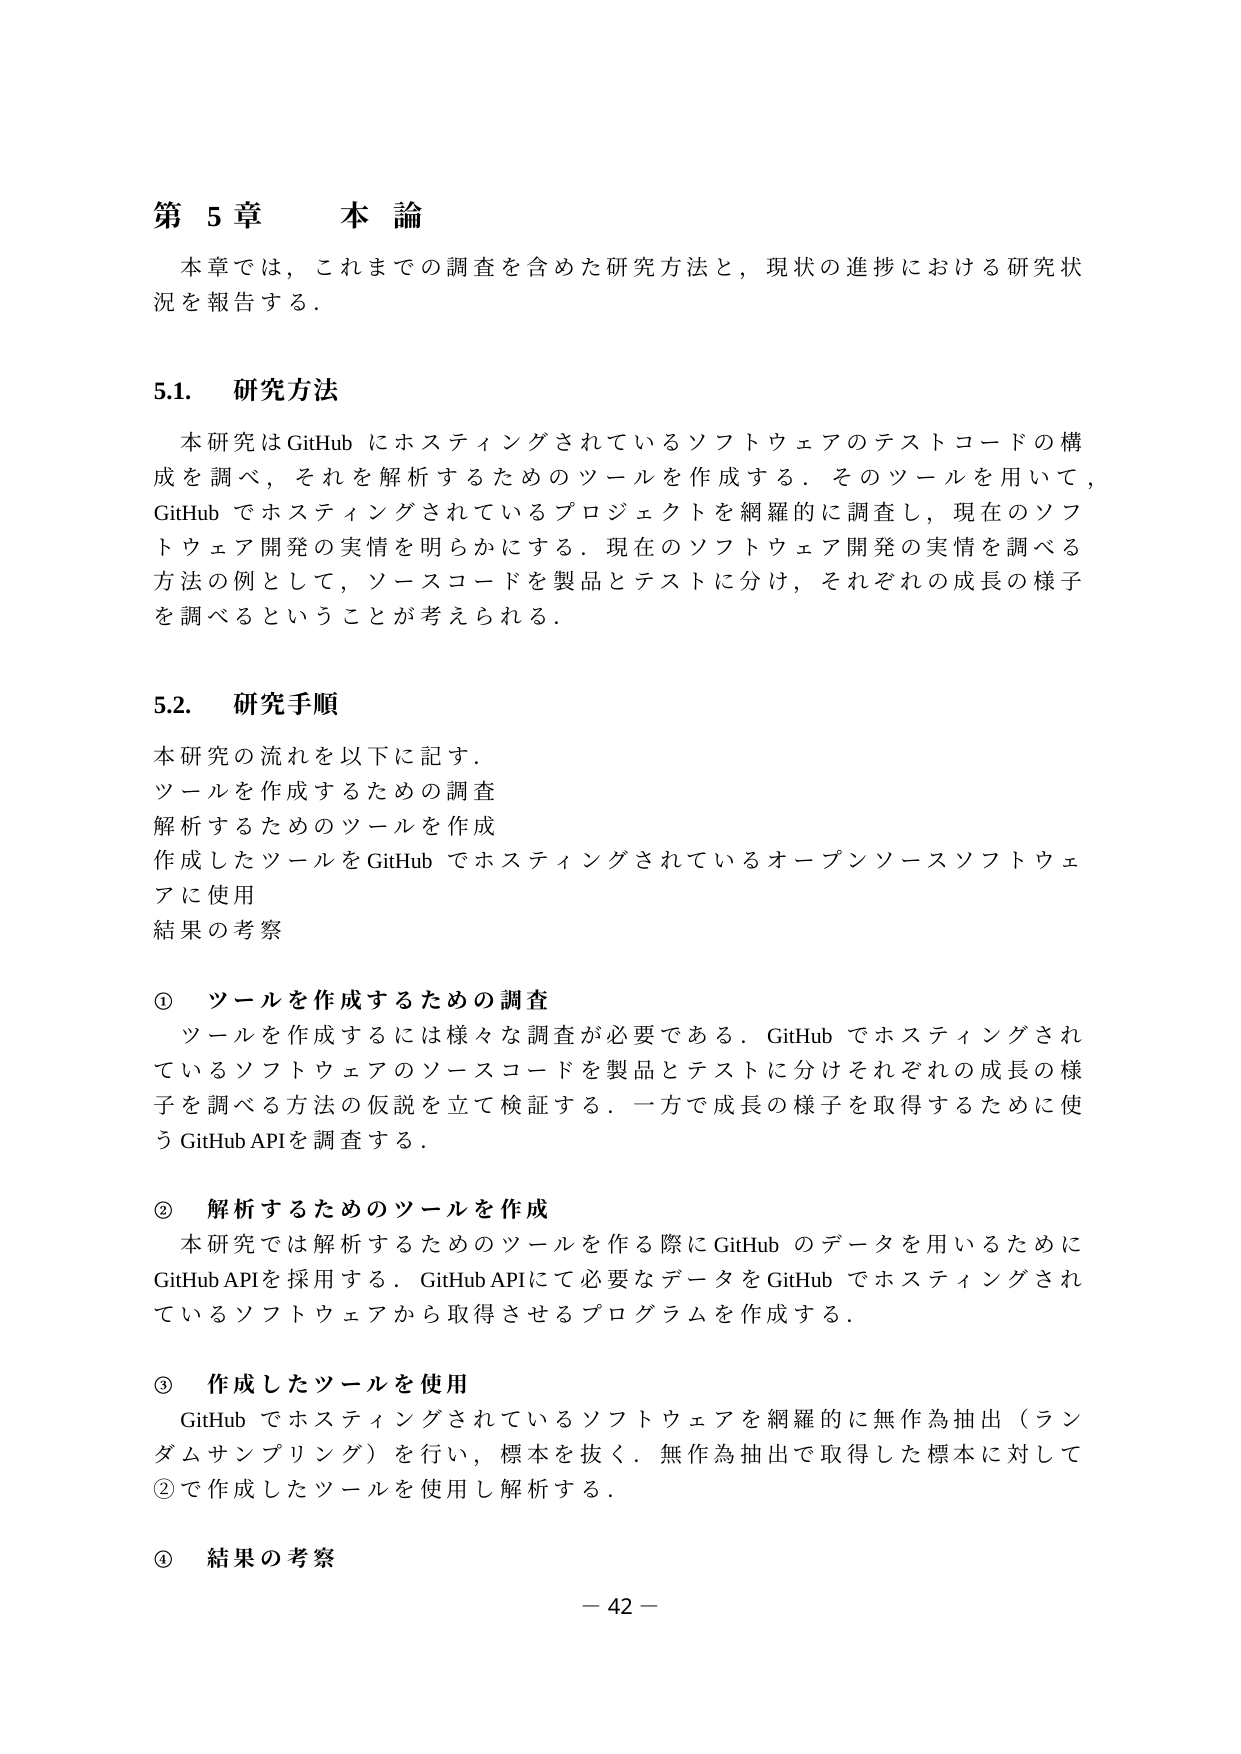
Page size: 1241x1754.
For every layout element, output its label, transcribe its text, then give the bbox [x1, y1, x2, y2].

text 本研究はGitHubにホスティングされているソフトウェアのテストコードの構成を調べ，それを解析するためのツールを作成する．そのツールを用いて，GitHubでホスティングされているプロジェクトを網羅的に調査し，現在のソフトウェア開発の実情を明らかにする．現在のソフトウェア開発の実情を調べる方法の例として，ソースコードを製品とテストに分け，それぞれの成長の様子を調べるということが考えられる． [153, 423, 1087, 633]
list ツールを作成するための調査 [153, 982, 1087, 1017]
list 解析するためのツールを作成 [153, 1191, 1087, 1226]
text 本研究の流れを以下に記す． [153, 737, 1087, 772]
list 作成したツールを使用 [153, 1366, 1087, 1400]
text ツールを作成するには様々な調査が必要である．GitHubでホスティングされているソフトウェアのソースコードを製品とテストに分けそれぞれの成長の様子を調べる方法の仮説を立て検証する．一方で成長の様子を取得するために使うGitHub APIを調査する． [153, 1017, 1087, 1156]
text 作成したツールをGitHubでホスティングされているオープンソースソフトウェアに使用 [153, 842, 1087, 912]
text 本研究では解析するためのツールを作る際にGitHubのデータを用いるためにGitHub APIを採用する．GitHub APIにて必要なデータをGitHubでホスティングされているソフトウェアから取得させるプログラムを作成する． [153, 1226, 1087, 1331]
list 研究方法 [153, 353, 1087, 423]
text 本章では，これまでの調査を含めた研究方法と，現状の進捗における研究状況を報告する． [153, 249, 1087, 319]
subtitle 本論 [153, 179, 1087, 249]
text 結果の考察 [153, 912, 1087, 947]
list 結果の考察 [153, 1540, 1087, 1575]
text 解析するためのツールを作成 [153, 807, 1087, 842]
list 研究手順 [153, 668, 1087, 737]
text ツールを作成するための調査 [153, 772, 1087, 807]
text GitHubでホスティングされているソフトウェアを網羅的に無作為抽出（ランダムサンプリング）を行い，標本を抜く．無作為抽出で取得した標本に対して②で作成したツールを使用し解析する． [153, 1400, 1087, 1505]
